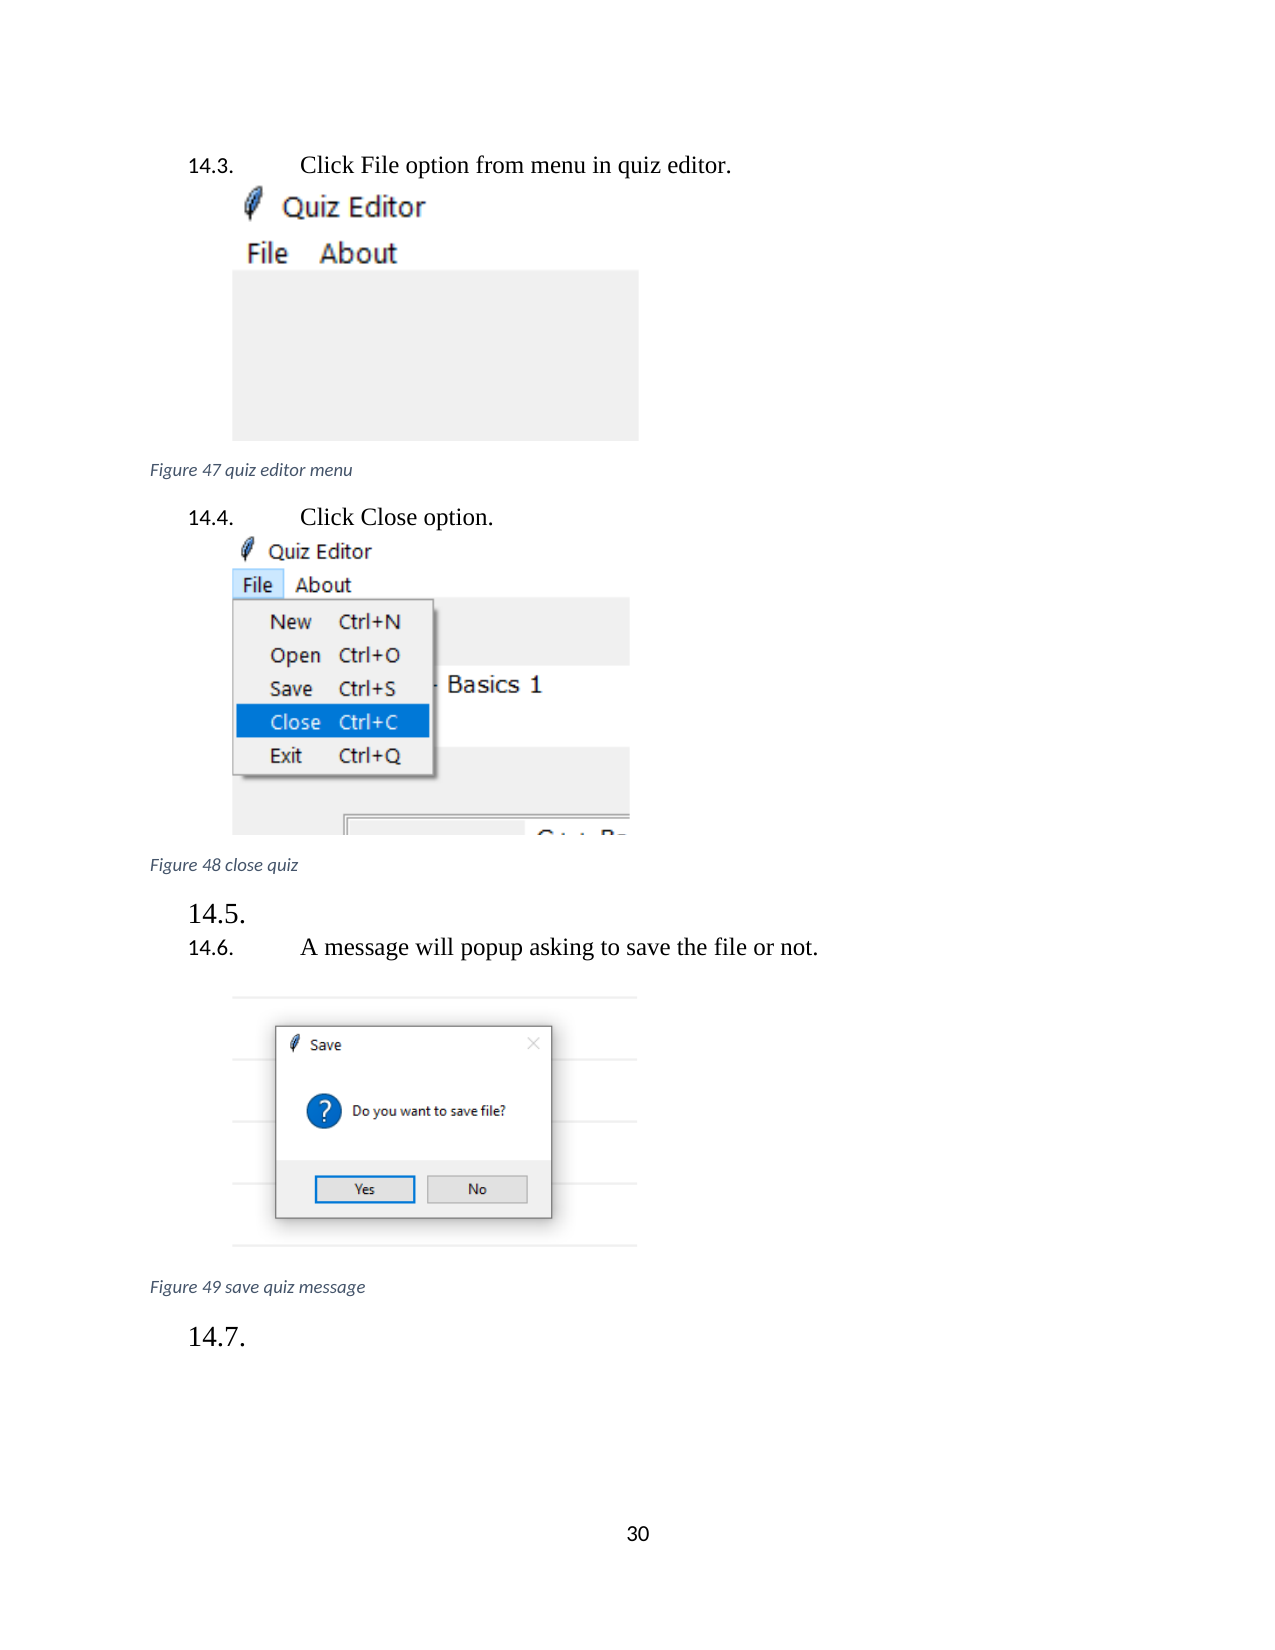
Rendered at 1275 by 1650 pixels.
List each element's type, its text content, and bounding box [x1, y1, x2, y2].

picture [232, 180, 639, 441]
picture [232, 962, 638, 1257]
picture [232, 533, 630, 835]
